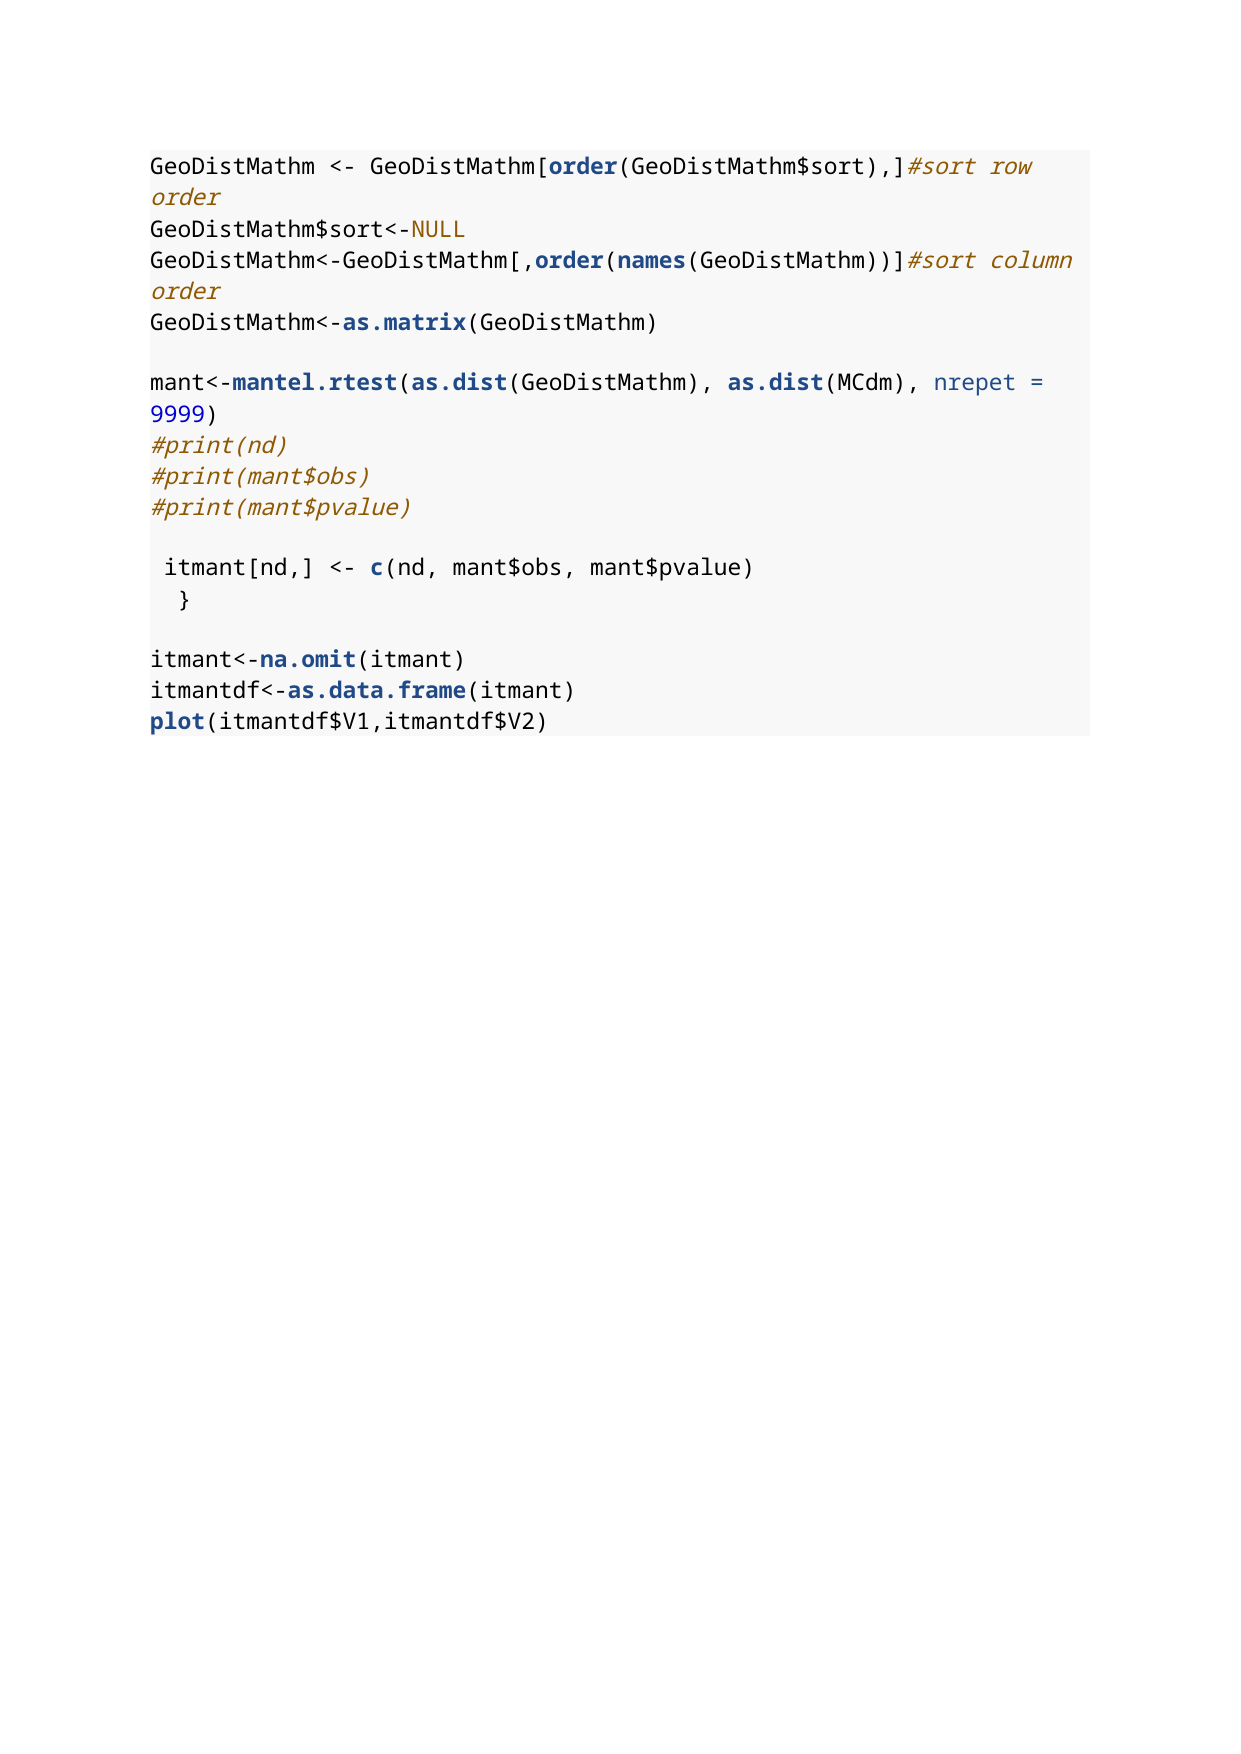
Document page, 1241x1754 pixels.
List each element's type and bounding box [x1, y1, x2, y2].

text [150, 150, 1090, 736]
